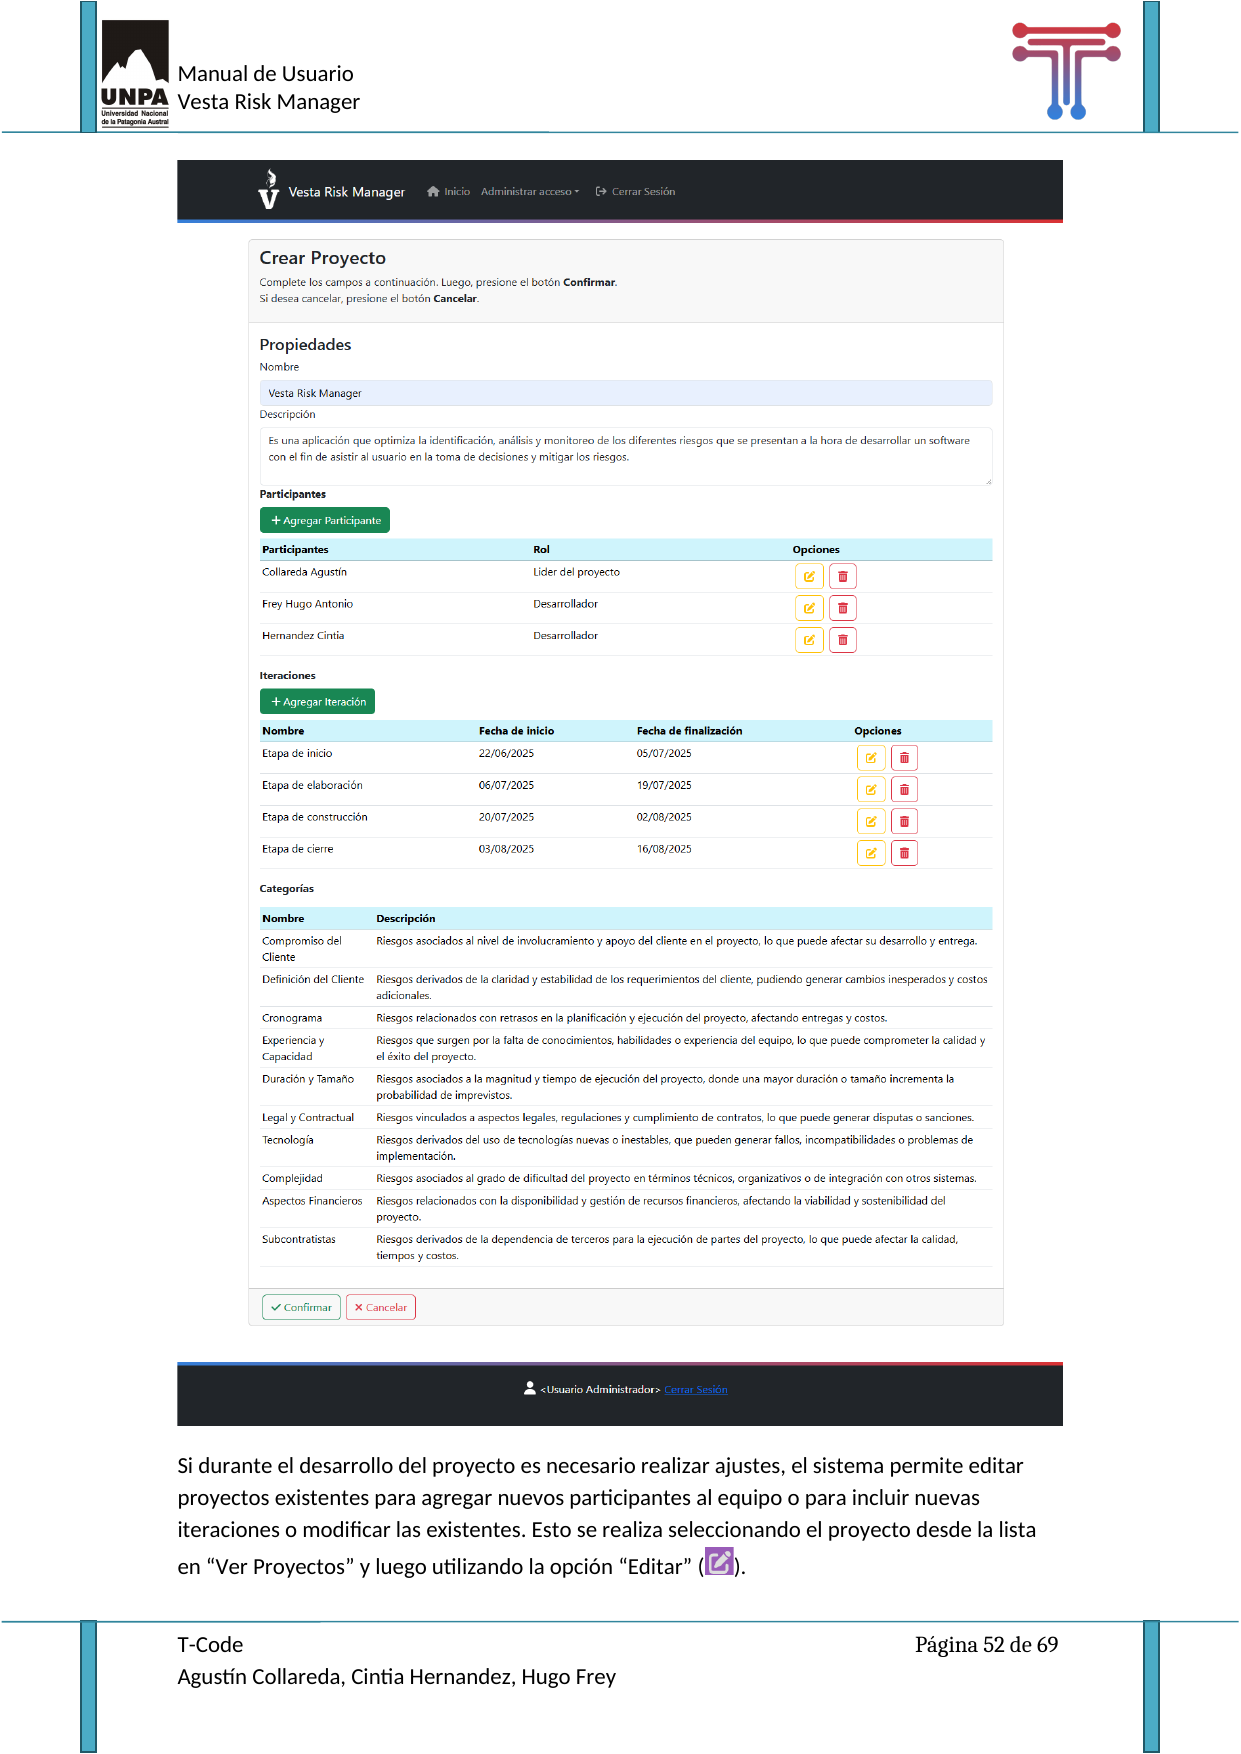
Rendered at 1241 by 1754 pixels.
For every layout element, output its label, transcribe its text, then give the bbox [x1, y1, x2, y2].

picture [177, 160, 1063, 1426]
picture [100, 18, 170, 129]
picture [1012, 19, 1122, 122]
text Si durante el desarrollo del proyecto es necesario realizar ajustes, el sistema permite editar proyectos existentes para agregar nuevos participantes al equipo o para incluir nuevas iteraciones o modificar las existentes. Esto se realiza seleccionando el proyecto desde la lista en “Ver Proyectos” y luego utilizando la opción “Editar” (). [177, 1451, 1063, 1580]
picture [705, 1547, 734, 1575]
